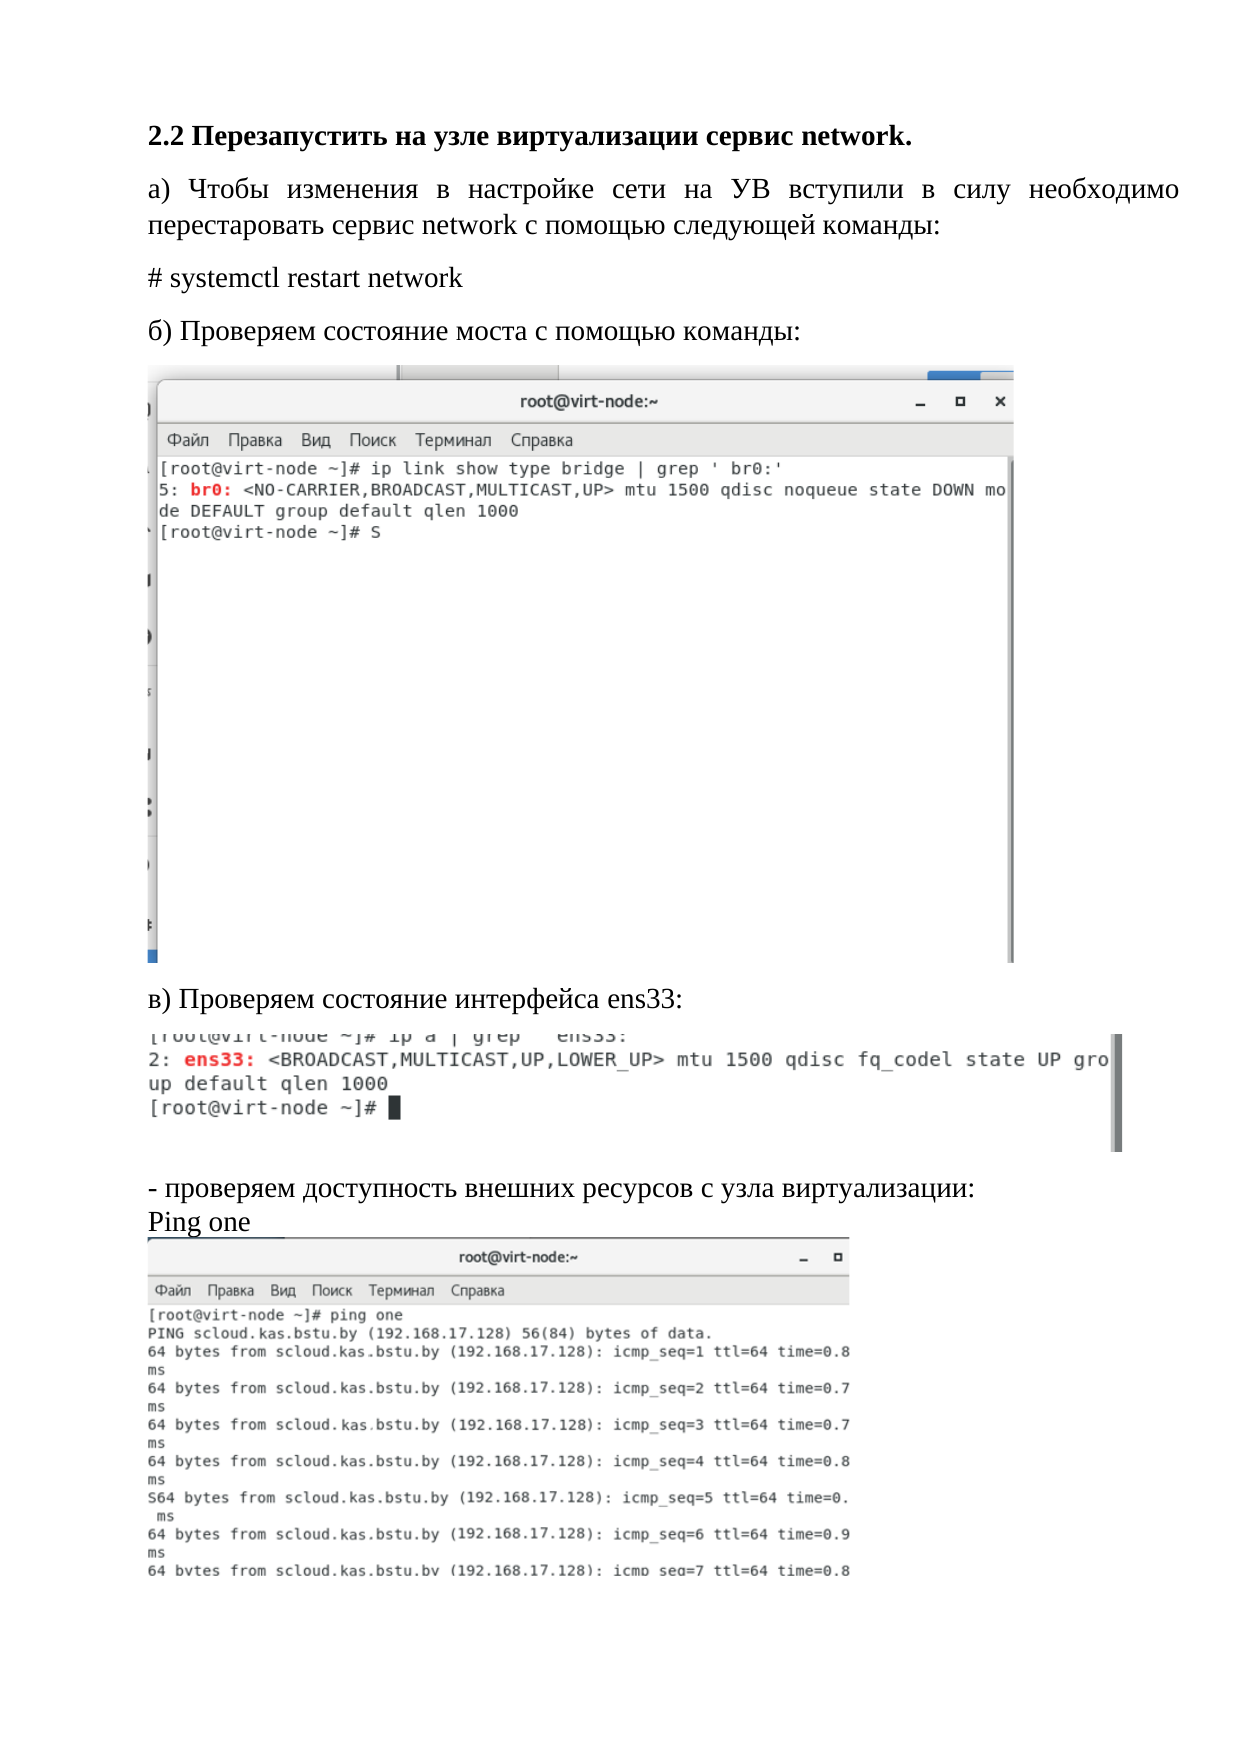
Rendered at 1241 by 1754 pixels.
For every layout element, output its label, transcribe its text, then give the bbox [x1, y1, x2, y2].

text - проверяем доступность внешних ресурсов с узла виртуализации: [148, 1171, 1181, 1204]
text в) Проверяем состояние интерфейса ens33: [148, 982, 1181, 1015]
picture [147, 365, 1014, 963]
picture [147, 1034, 1123, 1152]
picture [147, 1237, 854, 1586]
text а) Чтобы изменения в настройке сети на УВ вступили в силу необходимо перестаровать сервис network c помощью следующей команды: [148, 171, 1181, 241]
text б) Проверяем состояние моста с помощью команды: [148, 313, 1181, 346]
text # systemctl restart network [148, 260, 1181, 293]
text 2.2 Перезапустить на узле виртуализации сервис network. [148, 118, 1181, 152]
text Ping one [148, 1204, 1181, 1238]
